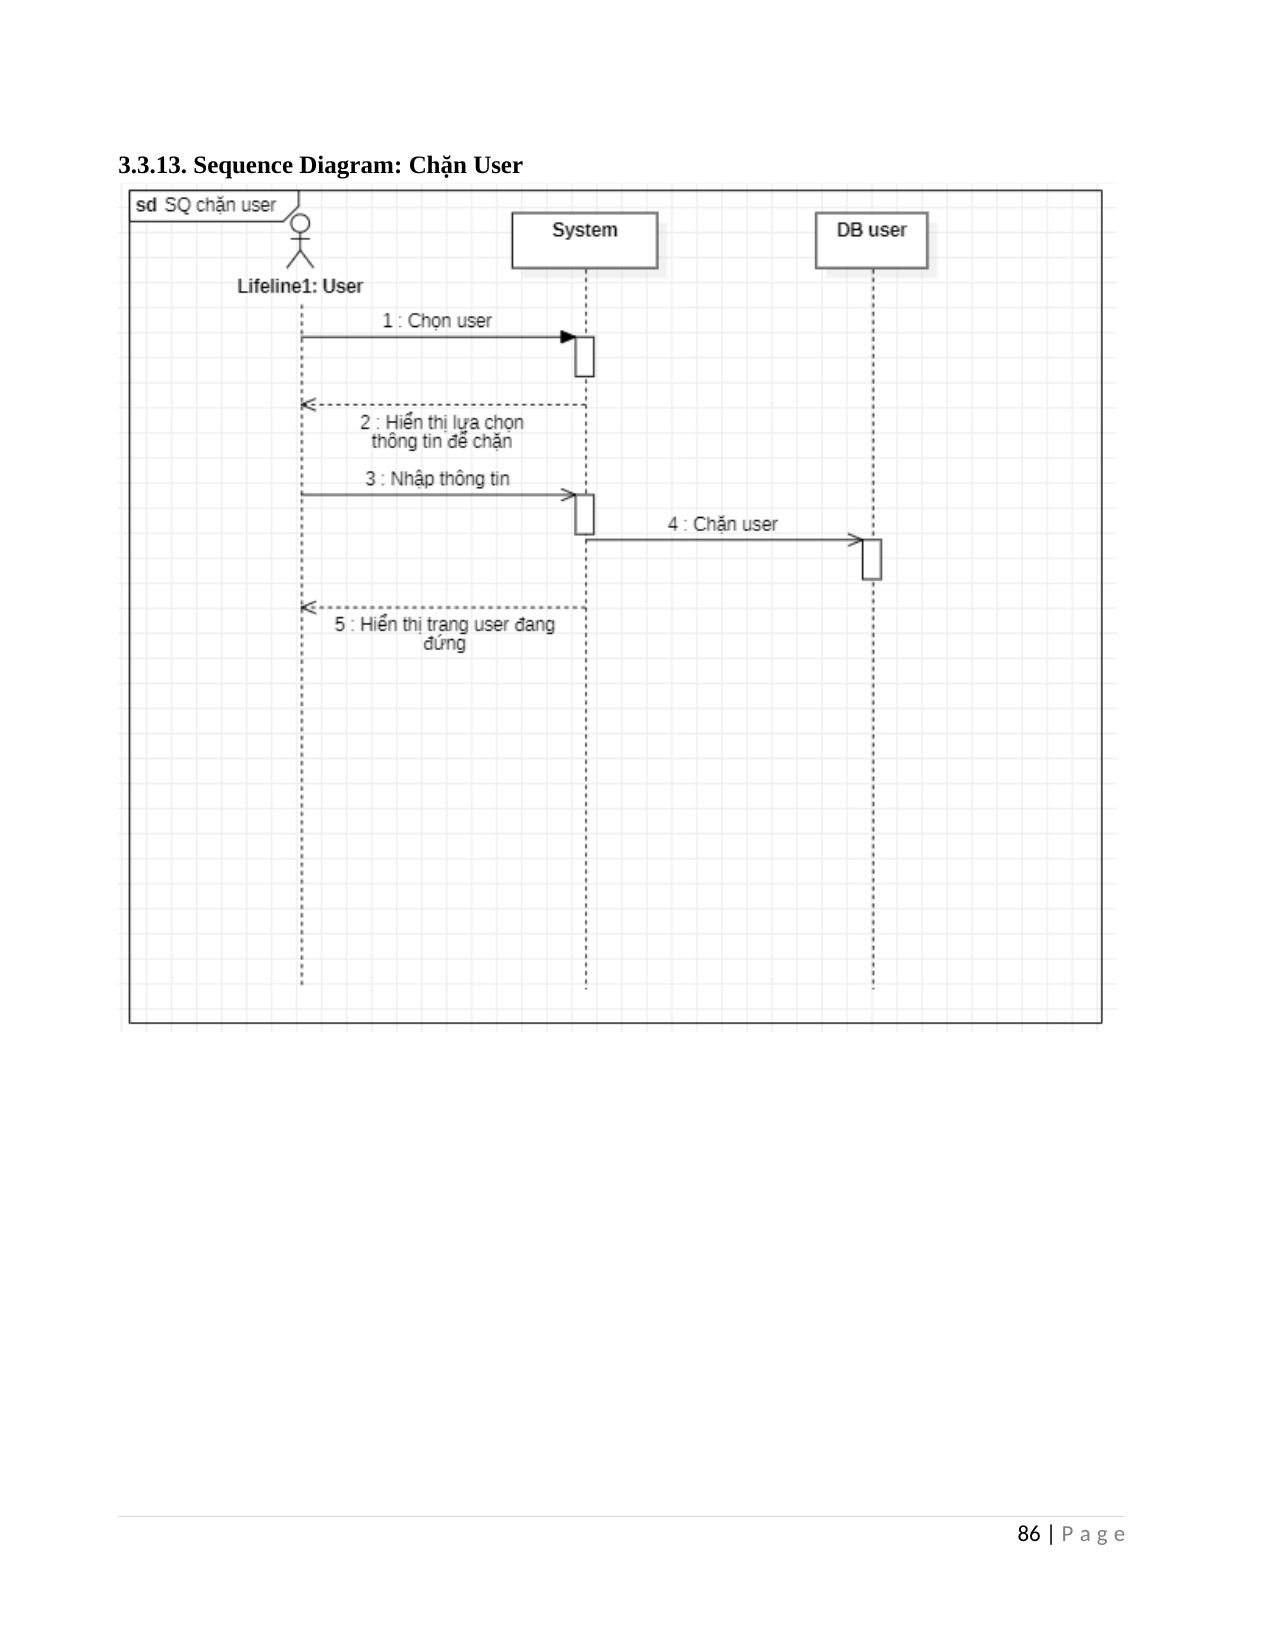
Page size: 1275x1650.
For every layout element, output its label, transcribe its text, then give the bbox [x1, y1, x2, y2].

picture [118, 183, 1117, 1032]
subtitle Sequence Diagram: Chặn User [118, 150, 1125, 179]
